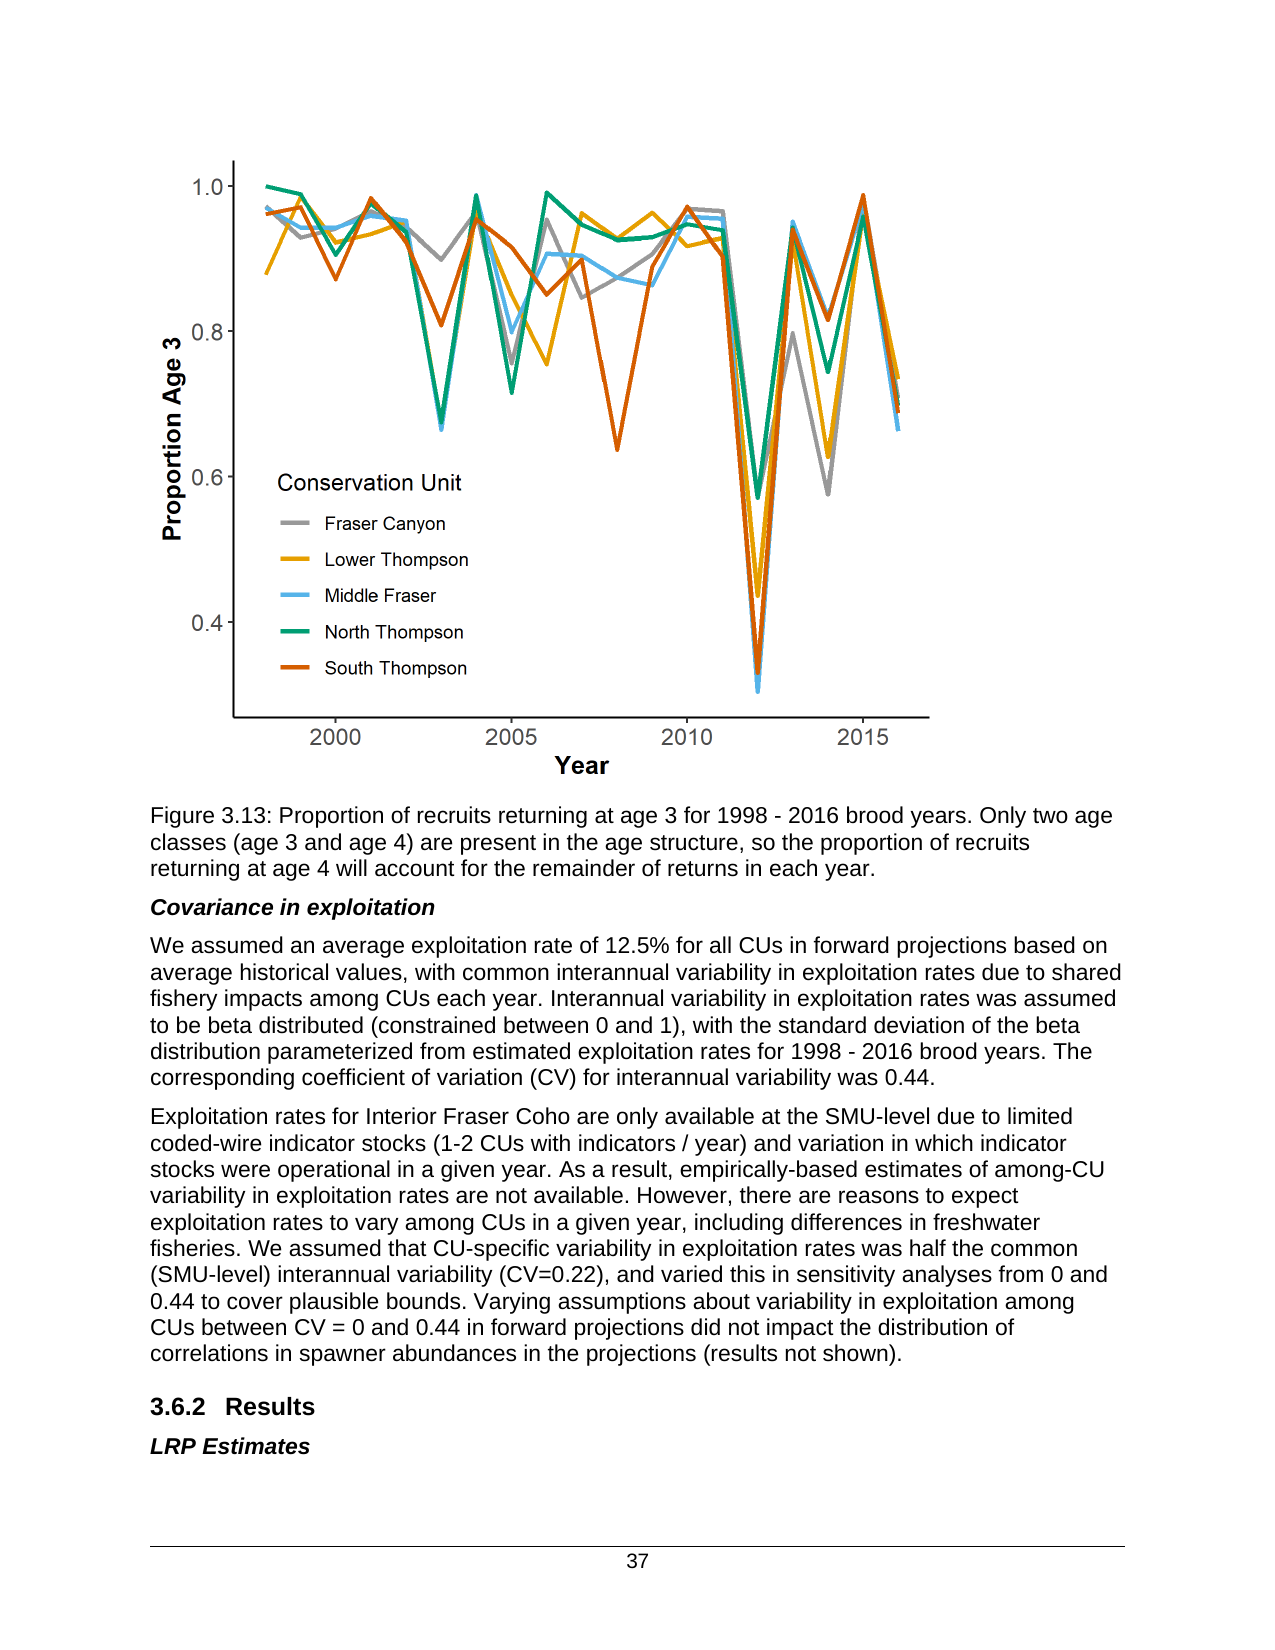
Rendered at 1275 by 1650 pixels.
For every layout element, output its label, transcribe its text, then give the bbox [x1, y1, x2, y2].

text We assumed an average exploitation rate of 12.5% for all CUs in forward projections based on average historical values, with common interannual variability in exploitation rates due to shared fishery impacts among CUs each year. Interannual variability in exploitation rates was assumed to be beta distributed (constrained between 0 and 1), with the standard deviation of the beta distribution parameterized from estimated exploitation rates for 1998 - 2016 brood years. The corresponding coefficient of variation (CV) for interannual variability was 0.44. [150, 932, 1125, 1091]
text Figure 3.13: Proportion of recruits returning at age 3 for 1998 - 2016 brood years. Only two age classes (age 3 and age 4) are present in the age structure, so the proportion of recruits returning at age 4 will account for the remainder of returns in each year. [150, 802, 1125, 881]
text LRP Estimates [150, 1433, 1125, 1459]
text Covariance in exploitation [150, 894, 1125, 920]
subtitle 3.6.2 Results [150, 1392, 1125, 1420]
picture [150, 150, 941, 790]
text Exploitation rates for Interior Fraser Coho are only available at the SMU-level due to limited coded-wire indicator stocks (1-2 CUs with indicators / year) and variation in which indicator stocks were operational in a given year. As a result, empirically-based estimates of among-CU variability in exploitation rates are not available. However, there are reasons to expect exploitation rates to vary among CUs in a given year, including differences in freshwater fisheries. We assumed that CU-specific variability in exploitation rates was half the common (SMU-level) interannual variability (CV=0.22), and varied this in sensitivity analyses from 0 and 0.44 to cover plausible bounds. Varying assumptions about variability in exploitation among CUs between CV = 0 and 0.44 in forward projections did not impact the distribution of correlations in spawner abundances in the projections (results not shown). [150, 1103, 1125, 1367]
